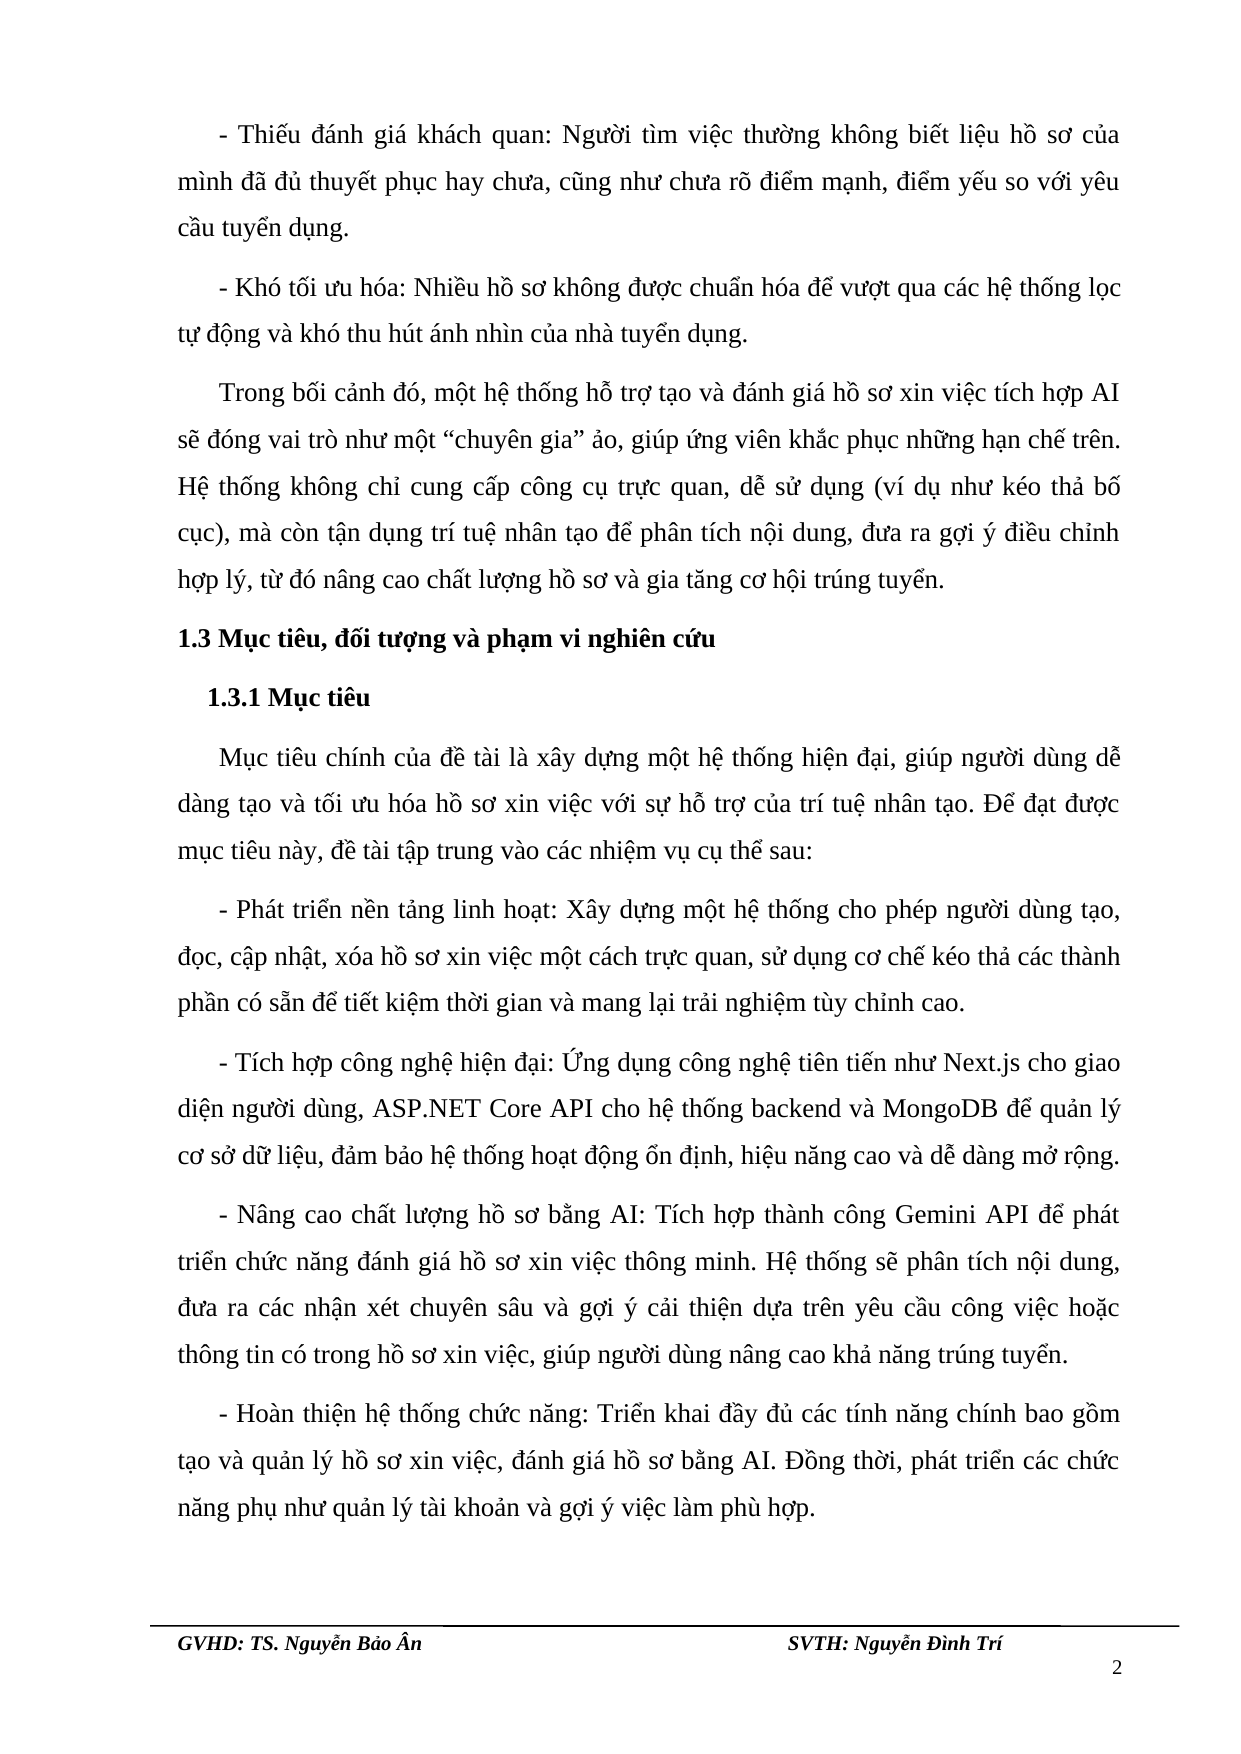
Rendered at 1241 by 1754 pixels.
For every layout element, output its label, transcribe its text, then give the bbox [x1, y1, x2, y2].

text - Thiếu đánh giá khách quan: Người tìm việc thường không biết liệu hồ sơ của mình đã đủ thuyết phục hay chưa, cũng như chưa rõ điểm mạnh, điểm yếu so với yêu cầu tuyển dụng. [177, 118, 1122, 243]
text - Phát triển nền tảng linh hoạt: Xây dựng một hệ thống cho phép người dùng tạo, đọc, cập nhật, xóa hồ sơ xin việc một cách trực quan, sử dụng cơ chế kéo thả các thành phần có sẵn để tiết kiệm thời gian và mang lại trải nghiệm tùy chỉnh cao. [177, 893, 1122, 1018]
text Trong bối cảnh đó, một hệ thống hỗ trợ tạo và đánh giá hồ sơ xin việc tích hợp AI sẽ đóng vai trò như một “chuyên gia” ảo, giúp ứng viên khắc phục những hạn chế trên. Hệ thống không chỉ cung cấp công cụ trực quan, dễ sử dụng (ví dụ như kéo thả bố cục), mà còn tận dụng trí tuệ nhân tạo để phân tích nội dung, đưa ra gợi ý điều chỉnh hợp lý, từ đó nâng cao chất lượng hồ sơ và gia tăng cơ hội trúng tuyển. [177, 376, 1122, 594]
text - Nâng cao chất lượng hồ sơ bằng AI: Tích hợp thành công Gemini API để phát triển chức năng đánh giá hồ sơ xin việc thông minh. Hệ thống sẽ phân tích nội dung, đưa ra các nhận xét chuyên sâu và gợi ý cải thiện dựa trên yêu cầu công việc hoặc thông tin có trong hồ sơ xin việc, giúp người dùng nâng cao khả năng trúng tuyển. [177, 1198, 1122, 1369]
subtitle Mục tiêu [207, 681, 1122, 713]
text Mục tiêu chính của đề tài là xây dựng một hệ thống hiện đại, giúp người dùng dễ dàng tạo và tối ưu hóa hồ sơ xin việc với sự hỗ trợ của trí tuệ nhân tạo. Để đạt được mục tiêu này, đề tài tập trung vào các nhiệm vụ cụ thể sau: [177, 741, 1122, 865]
text - Tích hợp công nghệ hiện đại: Ứng dụng công nghệ tiên tiến như Next.js cho giao diện người dùng, ASP.NET Core API cho hệ thống backend và MongoDB để quản lý cơ sở dữ liệu, đảm bảo hệ thống hoạt động ổn định, hiệu năng cao và dễ dàng mở rộng. [177, 1046, 1122, 1170]
subtitle Mục tiêu, đối tượng và phạm vi nghiên cứu [177, 622, 1122, 653]
text - Hoàn thiện hệ thống chức năng: Triển khai đầy đủ các tính năng chính bao gồm tạo và quản lý hồ sơ xin việc, đánh giá hồ sơ bằng AI. Đồng thời, phát triển các chức năng phụ như quản lý tài khoản và gợi ý việc làm phù hợp. [177, 1397, 1122, 1522]
text - Khó tối ưu hóa: Nhiều hồ sơ không được chuẩn hóa để vượt qua các hệ thống lọc tự động và khó thu hút ánh nhìn của nhà tuyển dụng. [177, 271, 1122, 348]
